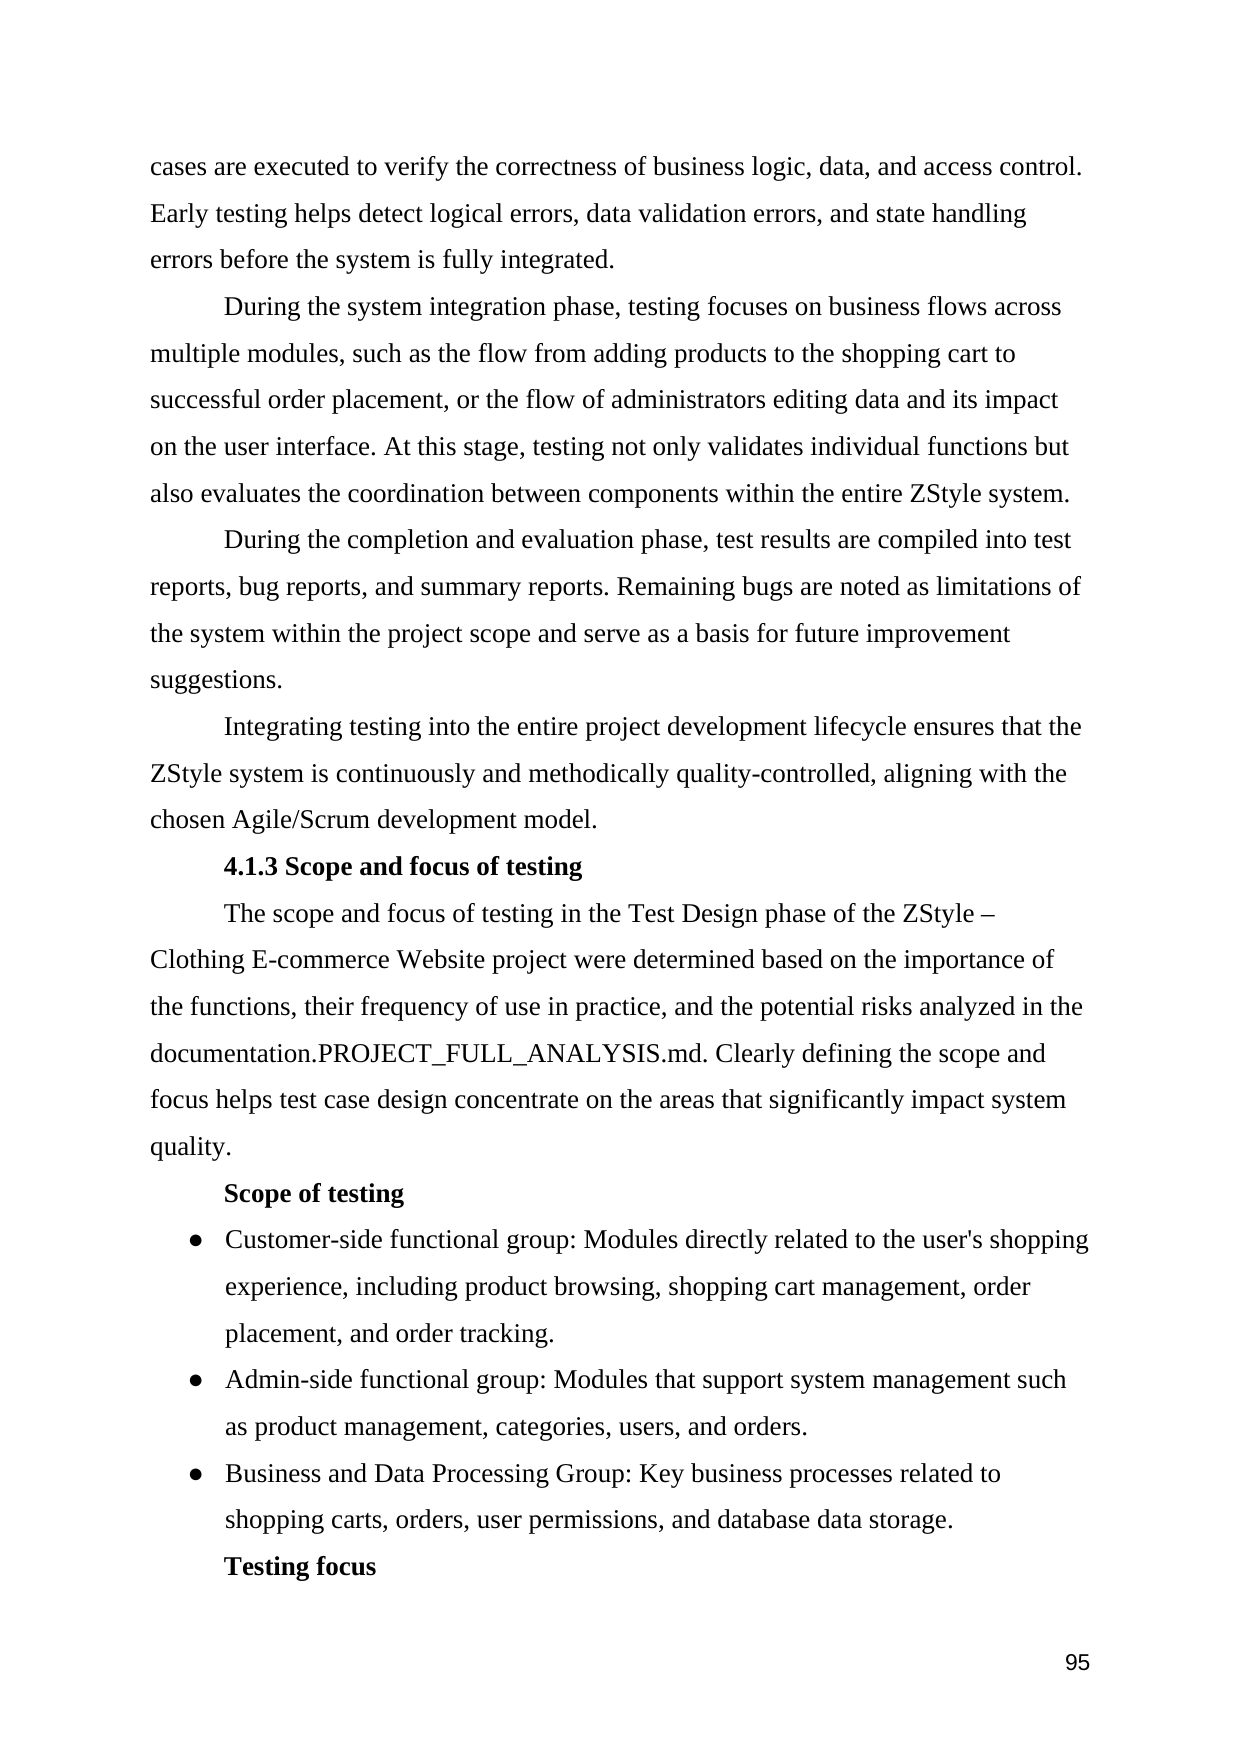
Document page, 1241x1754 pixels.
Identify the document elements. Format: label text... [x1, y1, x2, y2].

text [150, 150, 1090, 274]
text Scope of testing [150, 1177, 1090, 1208]
text The scope and focus of testing in the Test Design phase of the ZStyle – Clothing E-commerce Website project were determined based on the importance of the functions, their frequency of use in practice, and the potential risks analyzed in the documentation.PROJECT_FULL_ANALYSIS.md. Clearly defining the scope and focus helps test case design concentrate on the areas that significantly impact system quality. [150, 897, 1090, 1161]
text During the system integration phase, testing focuses on business flows across multiple modules, such as the flow from adding products to the shopping cart to successful order placement, or the flow of administrators editing data and its impact on the user interface. At this stage, testing not only validates individual functions but also evaluates the coordination between components within the entire ZStyle system. [150, 290, 1090, 508]
text Integrating testing into the entire project development lifecycle ensures that the ZStyle system is continuously and methodically quality-controlled, aligning with the chosen Agile/Scrum development model. [150, 710, 1090, 834]
text Testing focus [150, 1550, 1090, 1581]
list Business and Data Processing Group: Key business processes related to shopping carts, orders, user permissions, and database data storage. [187, 1457, 1090, 1534]
list Customer-side functional group: Modules directly related to the user's shopping experience, including product browsing, shopping cart management, order placement, and order tracking. [187, 1223, 1090, 1348]
text During the completion and evaluation phase, test results are compiled into test reports, bug reports, and summary reports. Remaining bugs are noted as limitations of the system within the project scope and serve as a basis for future improvement suggestions. [150, 523, 1090, 694]
subtitle 4.1.3 Scope and focus of testing [150, 850, 1090, 881]
list Admin-side functional group: Modules that support system management such as product management, categories, users, and orders. [187, 1363, 1090, 1441]
